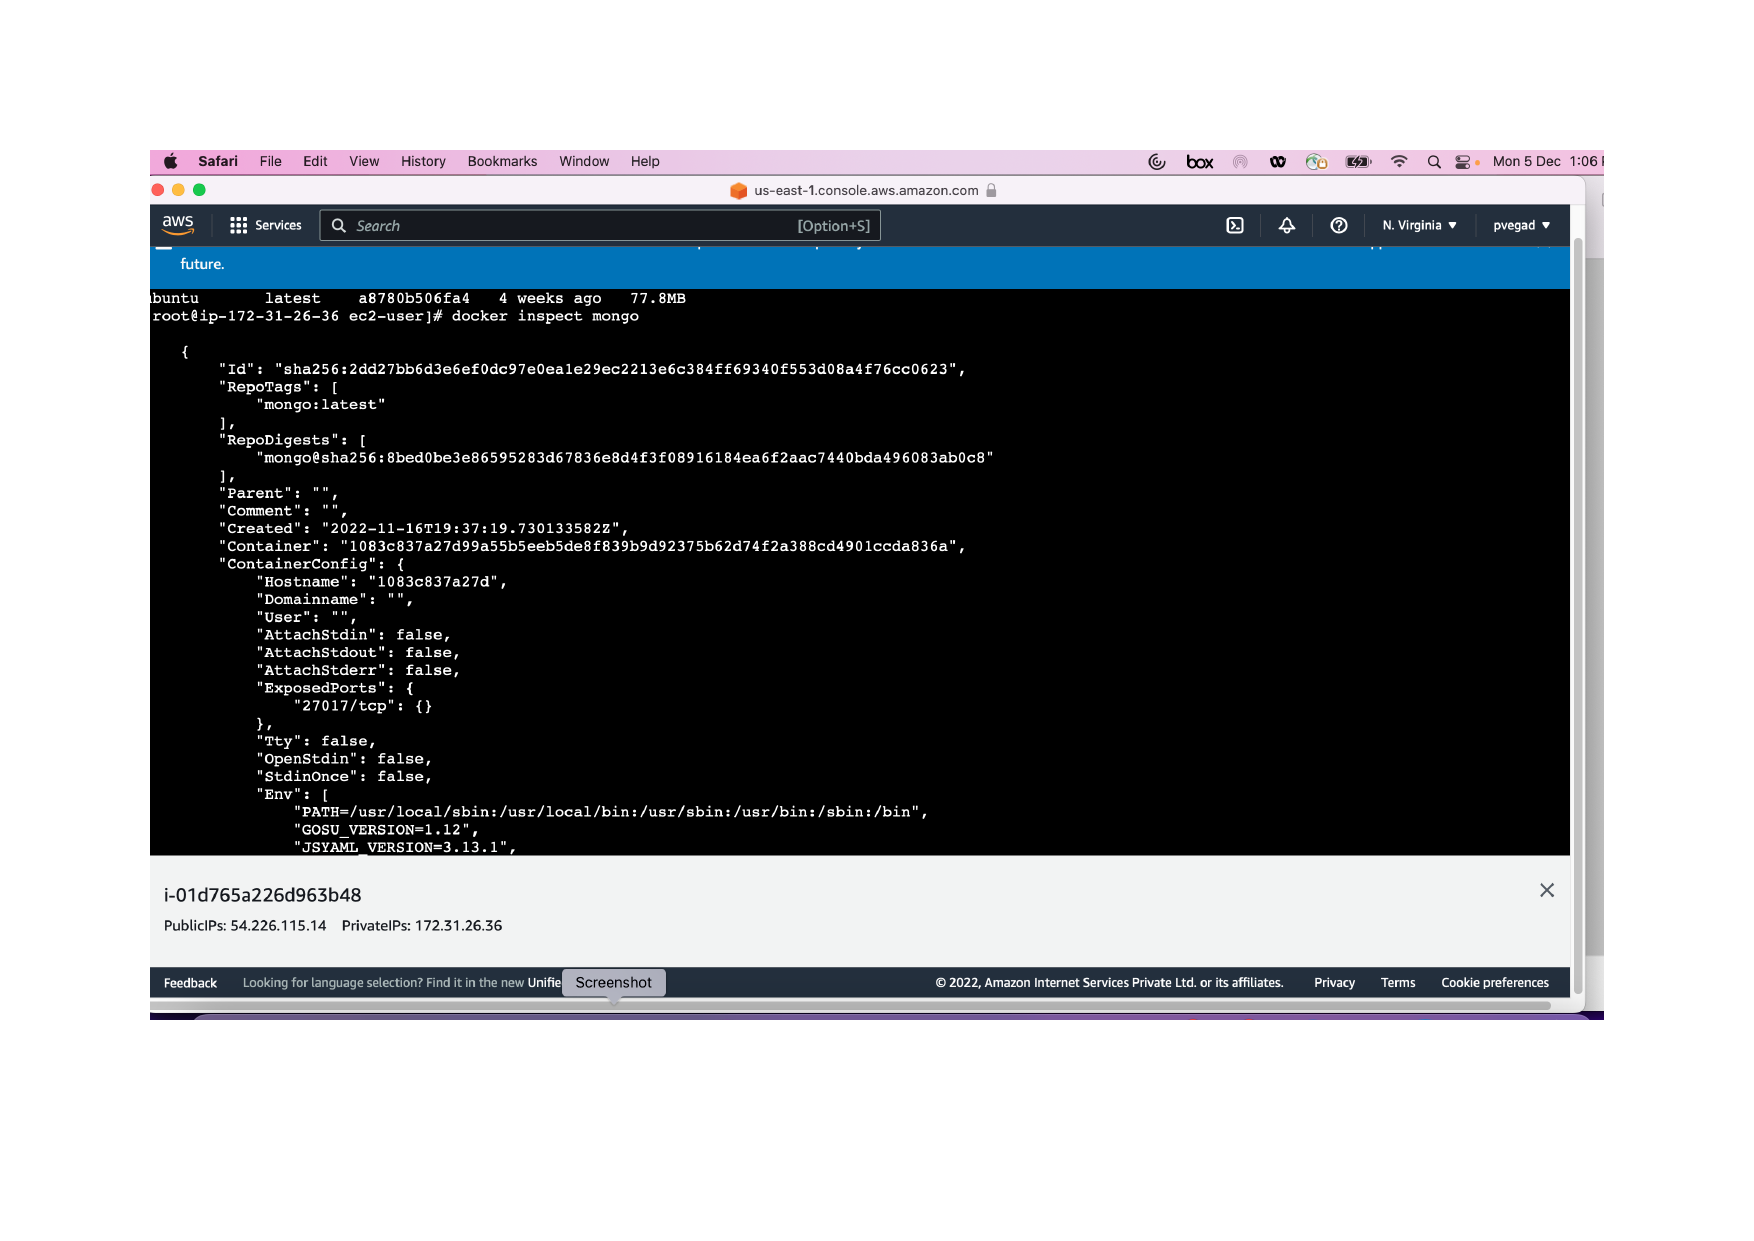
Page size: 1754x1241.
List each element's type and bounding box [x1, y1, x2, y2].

picture [150, 150, 1604, 1020]
